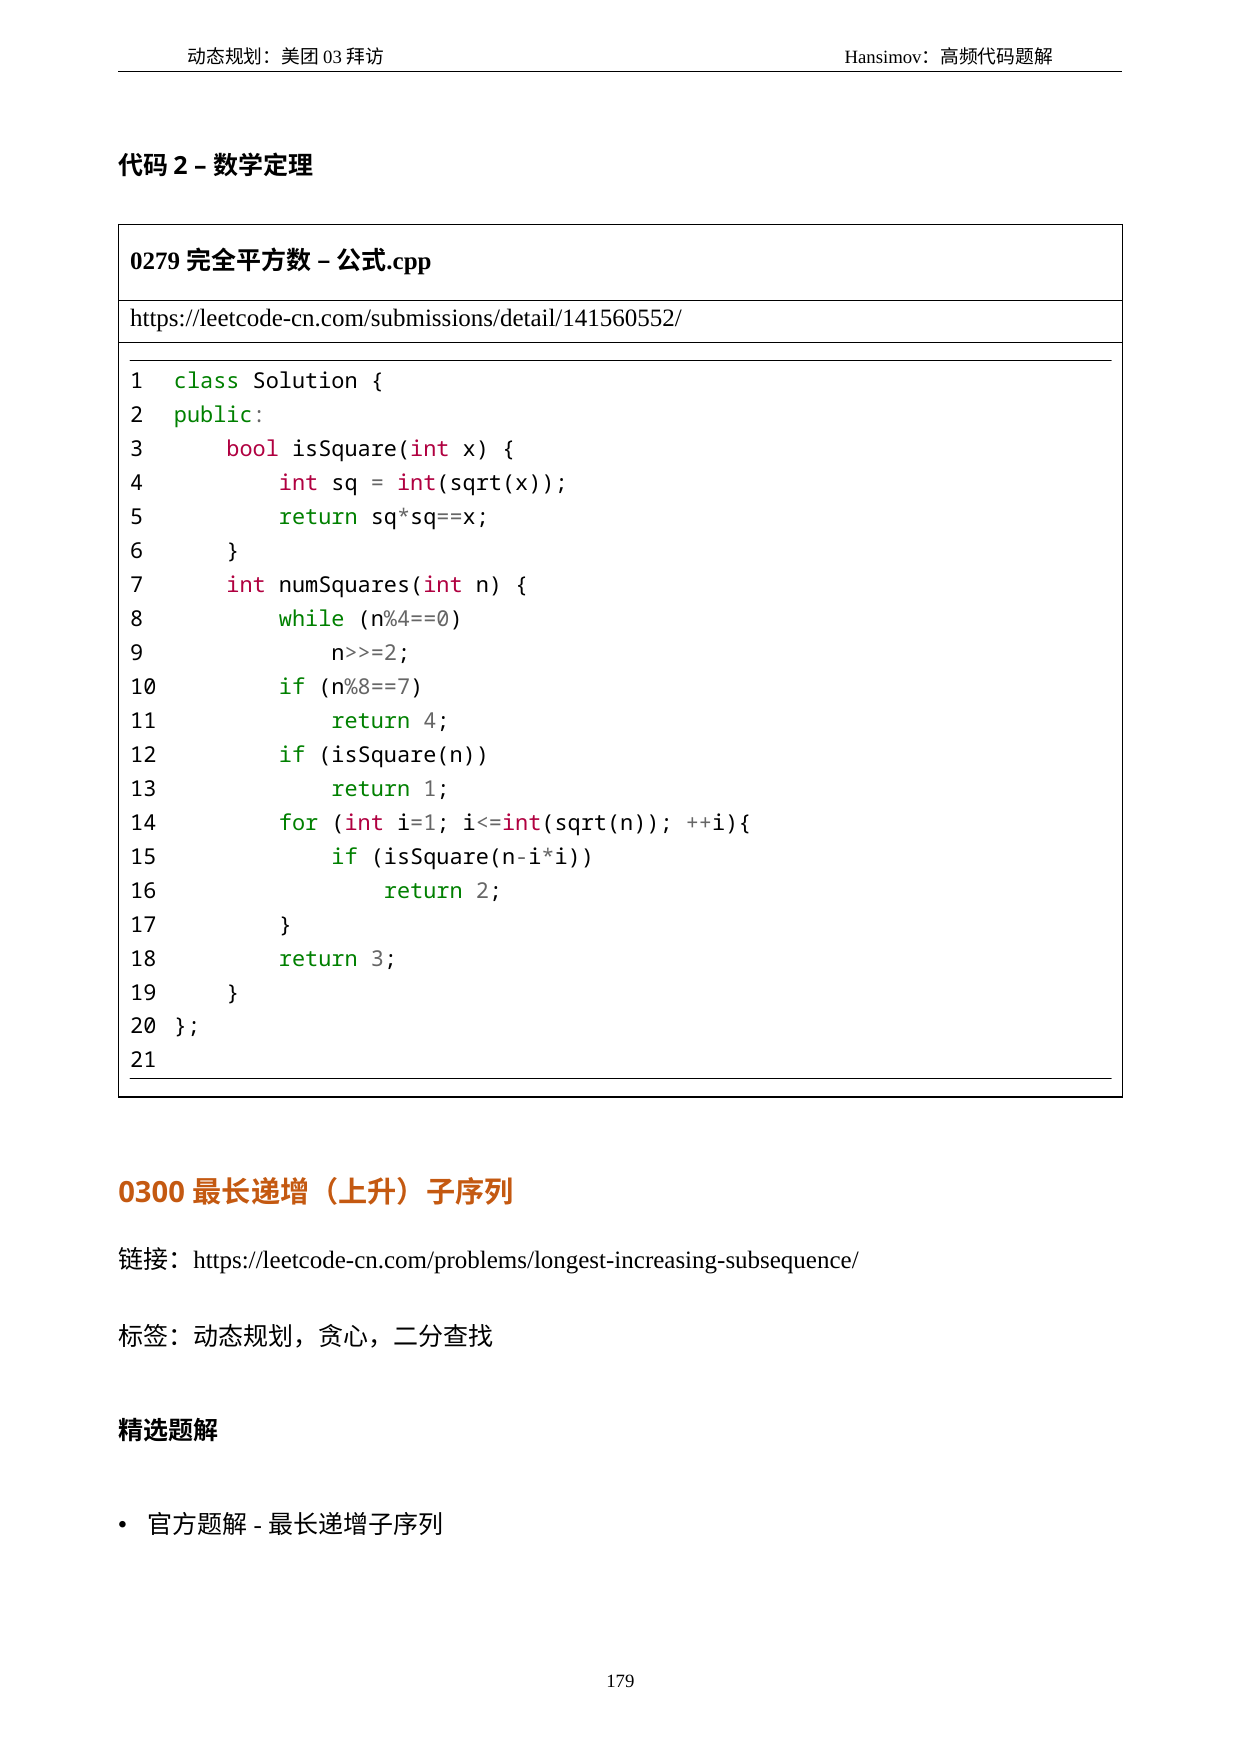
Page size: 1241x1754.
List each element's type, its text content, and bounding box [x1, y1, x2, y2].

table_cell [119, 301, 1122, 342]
text 标签：动态规划，贪心，二分查找 [118, 1300, 1122, 1368]
text 官方题解 - 最长递增子序列 [118, 1488, 1122, 1556]
subtitle 0300 最长递增（上升）子序列 [118, 1156, 1097, 1223]
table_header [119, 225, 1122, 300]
subtitle 精选题解 [118, 1394, 1097, 1462]
text 链接：https://leetcode-cn.com/problems/longest-increasing-subsequence/ [118, 1223, 1122, 1291]
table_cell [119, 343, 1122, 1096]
subtitle 代码2 – 数学定理 [118, 130, 1097, 198]
